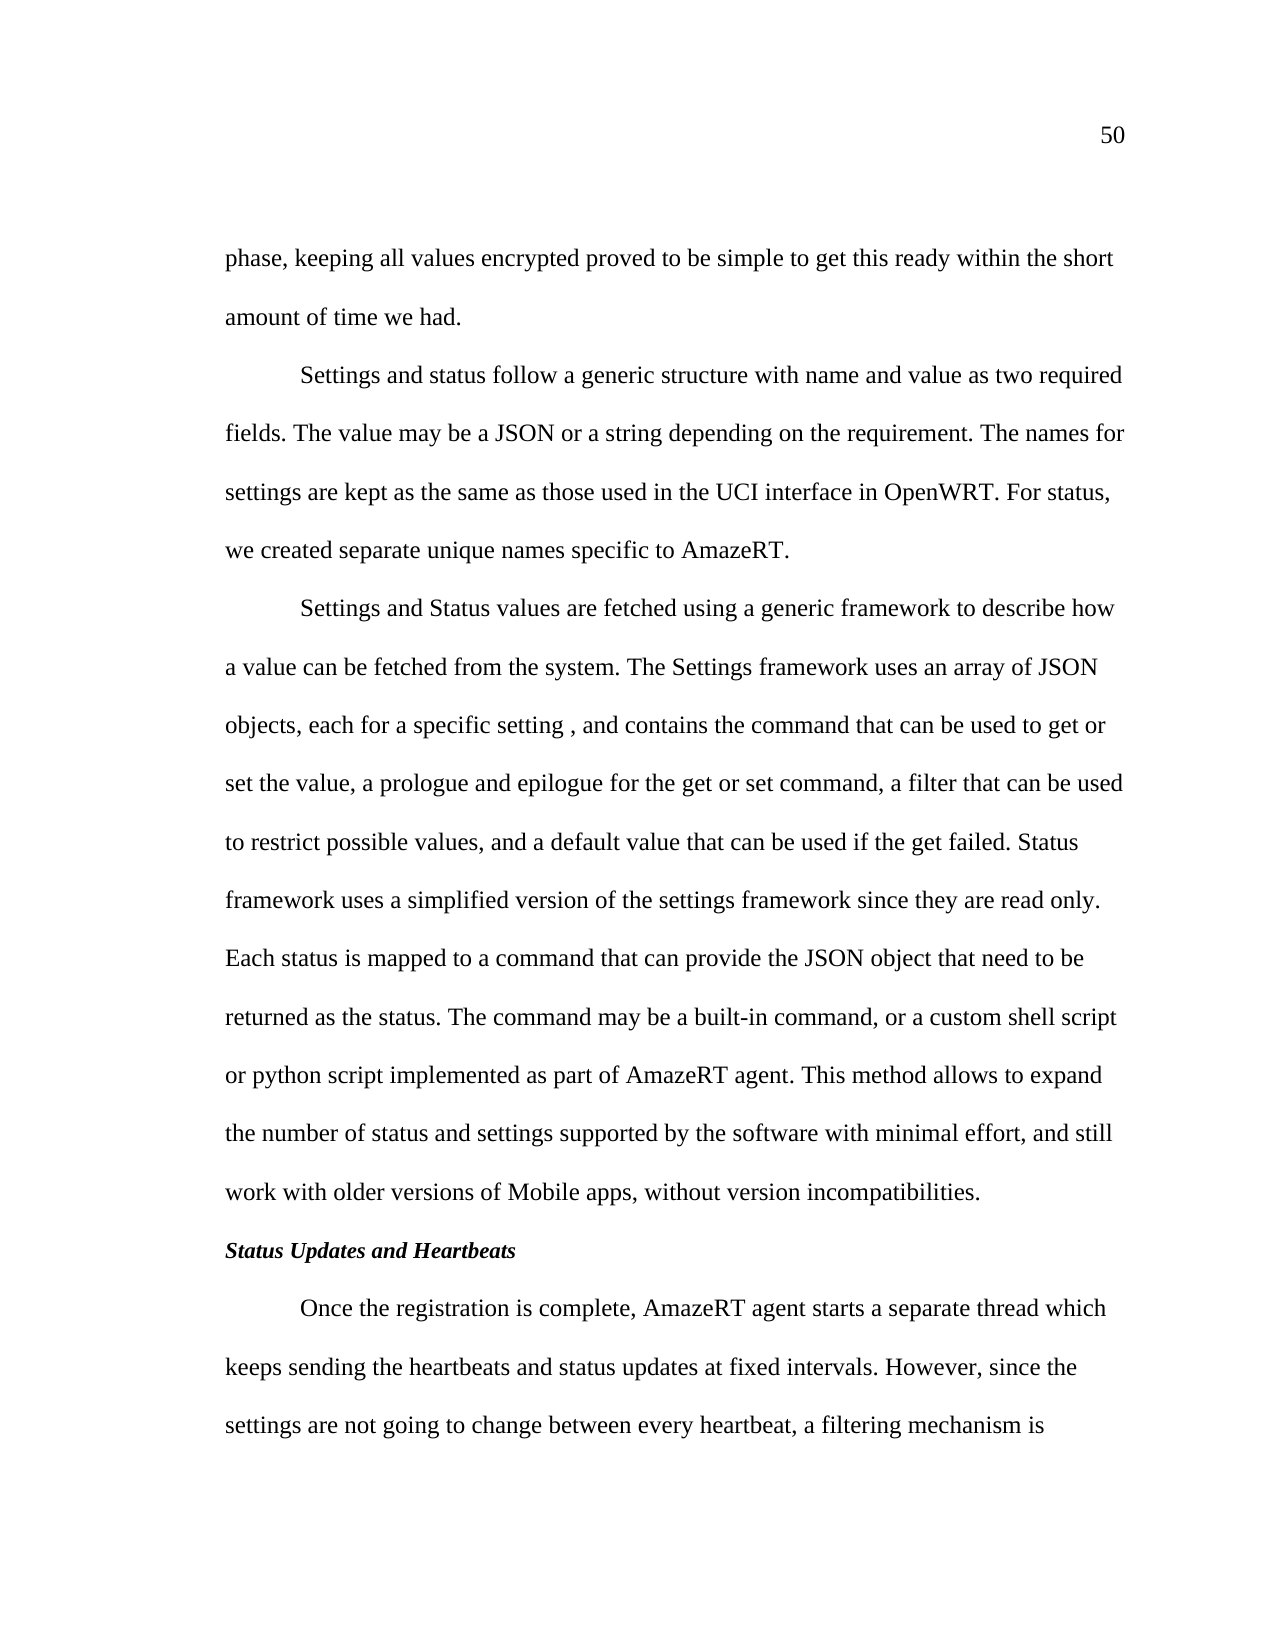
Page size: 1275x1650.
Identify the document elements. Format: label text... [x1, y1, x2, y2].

subtitle Status Updates and Heartbeats [225, 1212, 1125, 1270]
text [225, 220, 1125, 337]
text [225, 1270, 1125, 1445]
text Settings and status follow a generic structure with name and value as two required fields. The value may be a JSON or a string depending on the requirement. The names for settings are kept as the same as those used in the UCI interface in OpenWRT. For status, we created separate unique names specific to AmazeRT. [225, 337, 1125, 570]
text Settings and Status values are fetched using a generic framework to describe how a value can be fetched from the system. The Settings framework uses an array of JSON objects, each for a specific setting , and contains the command that can be used to get or set the value, a prologue and epilogue for the get or set command, a filter that can be used to restrict possible values, and a default value that can be used if the get failed. Status framework uses a simplified version of the settings framework since they are read only. Each status is mapped to a command that can provide the JSON object that need to be returned as the status. The command may be a built-in command, or a custom shell script or python script implemented as part of AmazeRT agent. This method allows to expand the number of status and settings supported by the software with minimal effort, and still work with older versions of Mobile apps, without version incompatibilities. [225, 570, 1125, 1212]
